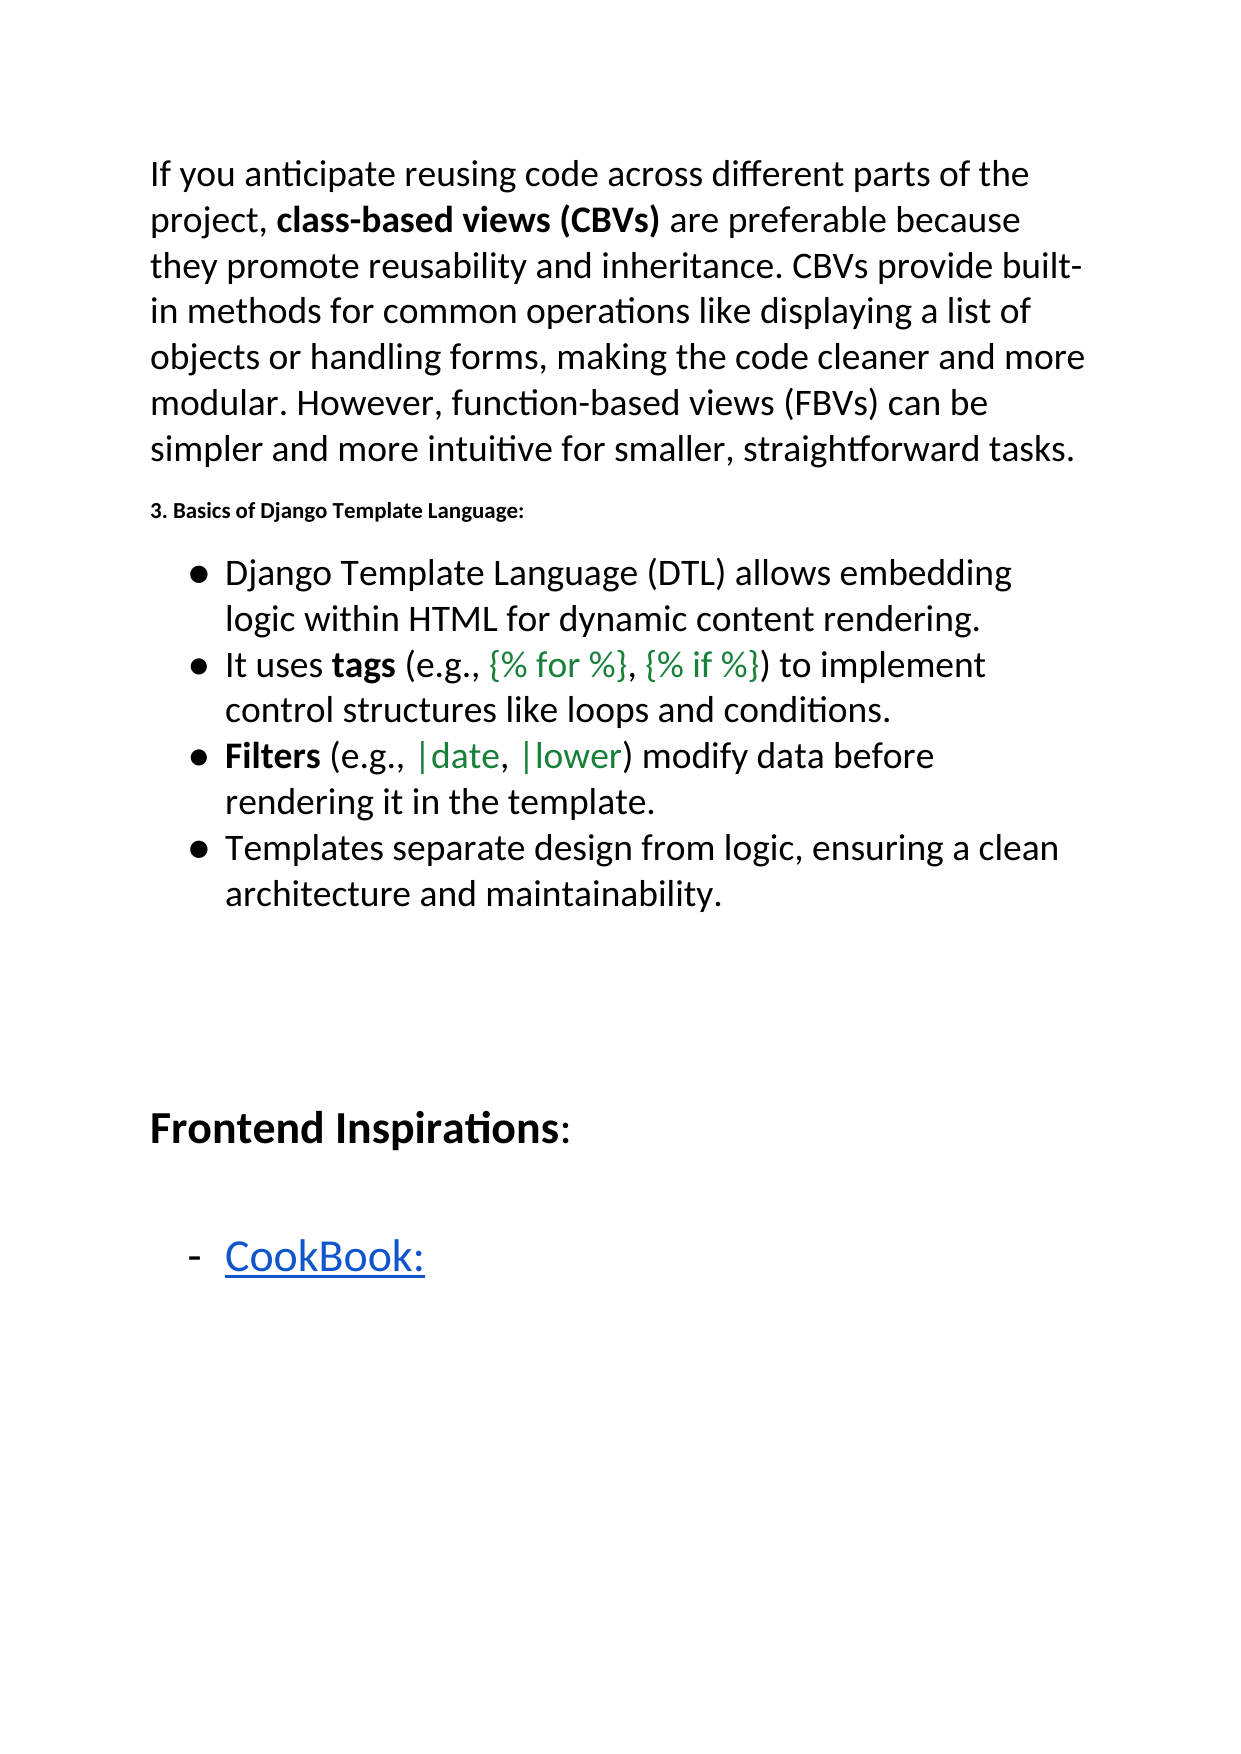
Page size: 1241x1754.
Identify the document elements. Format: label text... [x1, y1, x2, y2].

text If you anticipate reusing code across different parts of the project, class-based views (CBVs) are preferable because they promote reusability and inheritance. CBVs provide built-in methods for common operations like displaying a list of objects or handling forms, making the code cleaner and more modular. However, function-based views (FBVs) can be simpler and more intuitive for smaller, straightforward tasks. [150, 150, 1090, 471]
list Django Template Language (DTL) allows embedding logic within HTML for dynamic content rendering. [187, 549, 1090, 641]
list Filters (e.g., |date, |lower) modify data before rendering it in the template. [187, 732, 1090, 824]
list Templates separate design from logic, ensuring a clean architecture and maintainability. [187, 824, 1090, 916]
list It uses tags (e.g., {% for %}, {% if %}) to implement control structures like loops and conditions. [187, 641, 1090, 732]
text Frontend Inspirations: [150, 1099, 1090, 1154]
subtitle 3. Basics of Django Template Language: [150, 496, 1090, 524]
list CookBook: [187, 1227, 1090, 1283]
